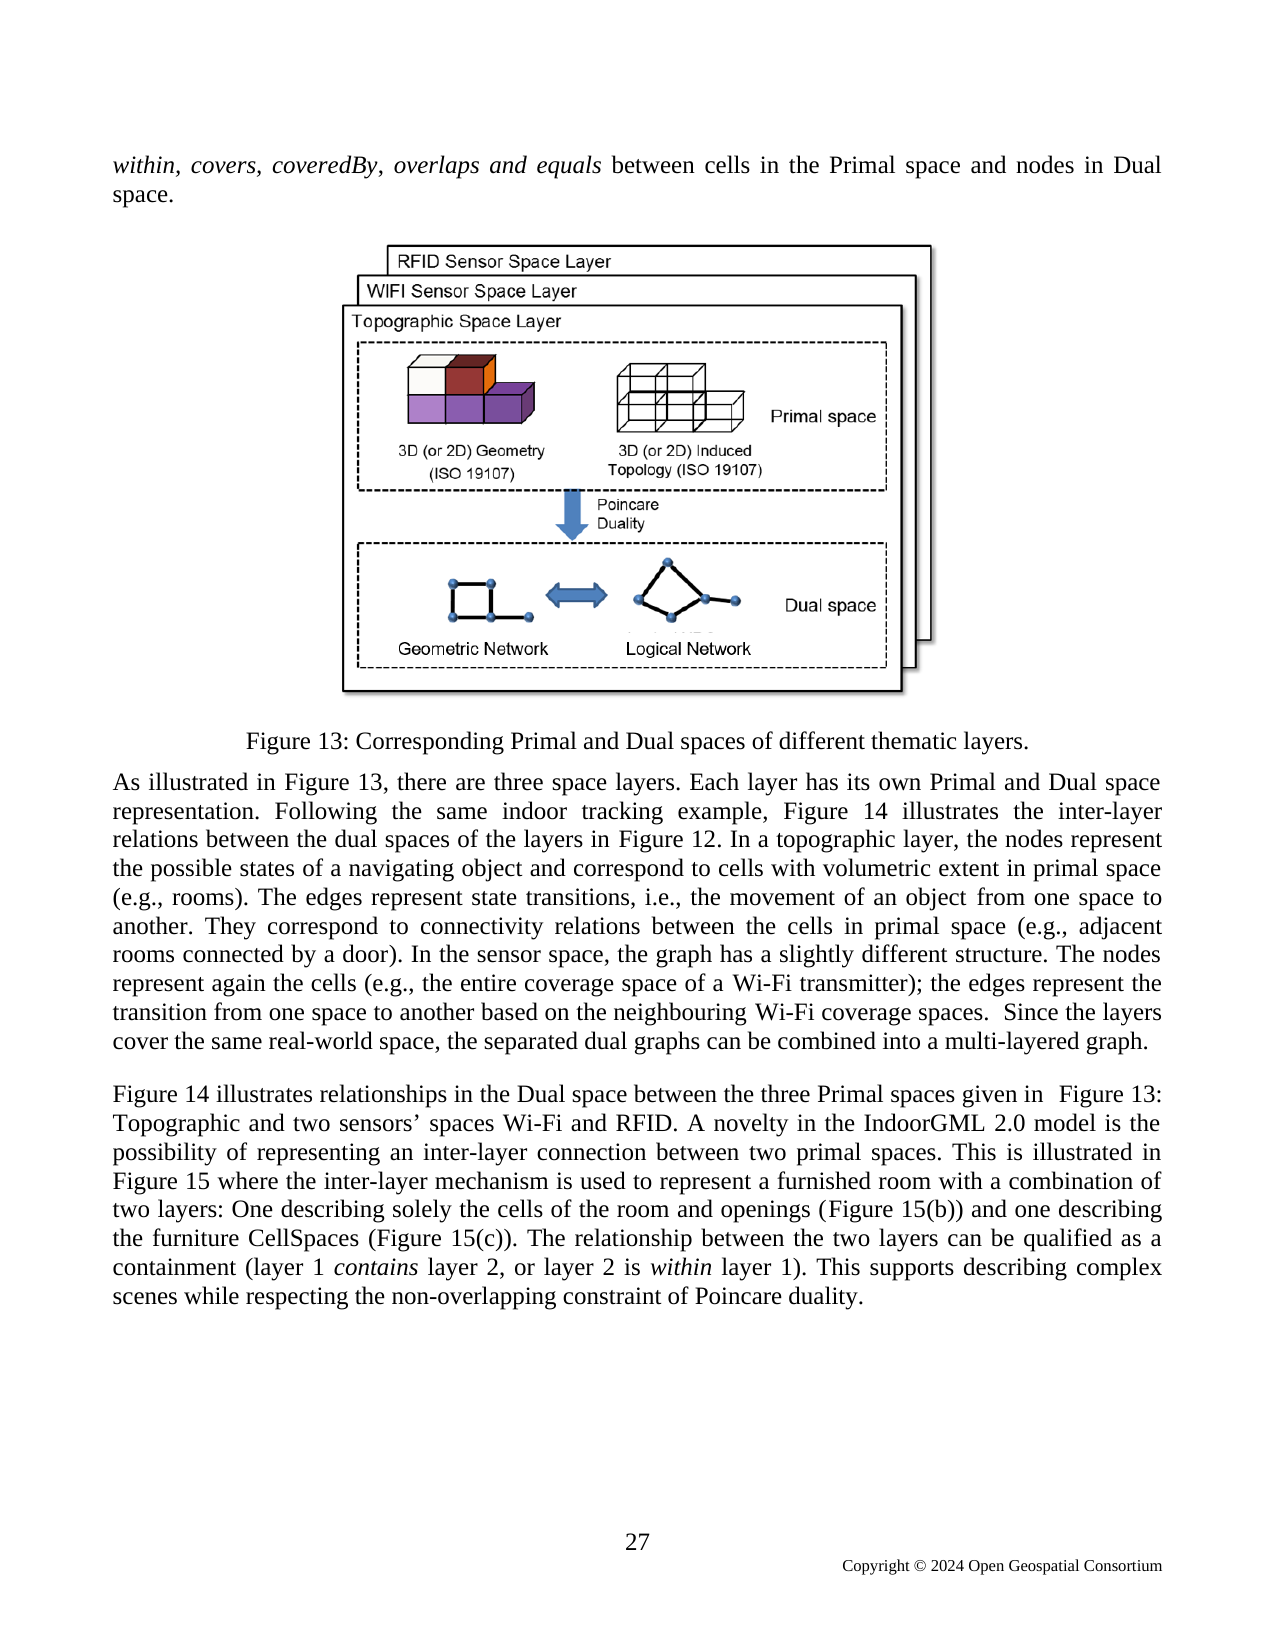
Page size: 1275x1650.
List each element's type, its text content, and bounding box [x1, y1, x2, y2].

picture [333, 232, 942, 701]
text Figure 13: Corresponding Primal and Dual spaces of different thematic layers. [112, 726, 1162, 754]
text Figure 14 illustrates relationships in the Dual space between the three Primal spaces given in Figure 13: Topographic and two sensors’ spaces Wi-Fi and RFID. A novelty in the IndoorGML 2.0 model is the possibility of representing an inter-layer connection between two primal spaces. This is illustrated in Figure 15 where the inter-layer mechanism is used to represent a furnished room with a combination of two layers: One describing solely the cells of the room and openings (Figure 15(b)) and one describing the furniture CellSpaces (Figure 15(c)). The relationship between the two layers can be qualified as a containment (layer 1 contains layer 2, or layer 2 is within layer 1). This supports describing complex scenes while respecting the non-overlapping constraint of Poincare duality. [112, 1079, 1162, 1309]
text As illustrated in Figure 13, there are three space layers. Each layer has its own Primal and Dual space representation. Following the same indoor tracking example, Figure 14 illustrates the inter-layer relations between the dual spaces of the layers in Figure 12. In a topographic layer, the nodes represent the possible states of a navigating object and correspond to cells with volumetric extent in primal space (e.g., rooms). The edges represent state transitions, i.e., the movement of an object from one space to another. They correspond to connectivity relations between the cells in primal space (e.g., adjacent rooms connected by a door). In the sensor space, the graph has a slightly different structure. The nodes represent again the cells (e.g., the entire coverage space of a Wi-Fi transmitter); the edges represent the transition from one space to another based on the neighbouring Wi-Fi coverage spaces. Since the layers cover the same real-world space, the separated dual graphs can be combined into a multi-layered graph. [112, 767, 1162, 1054]
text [112, 150, 1162, 207]
